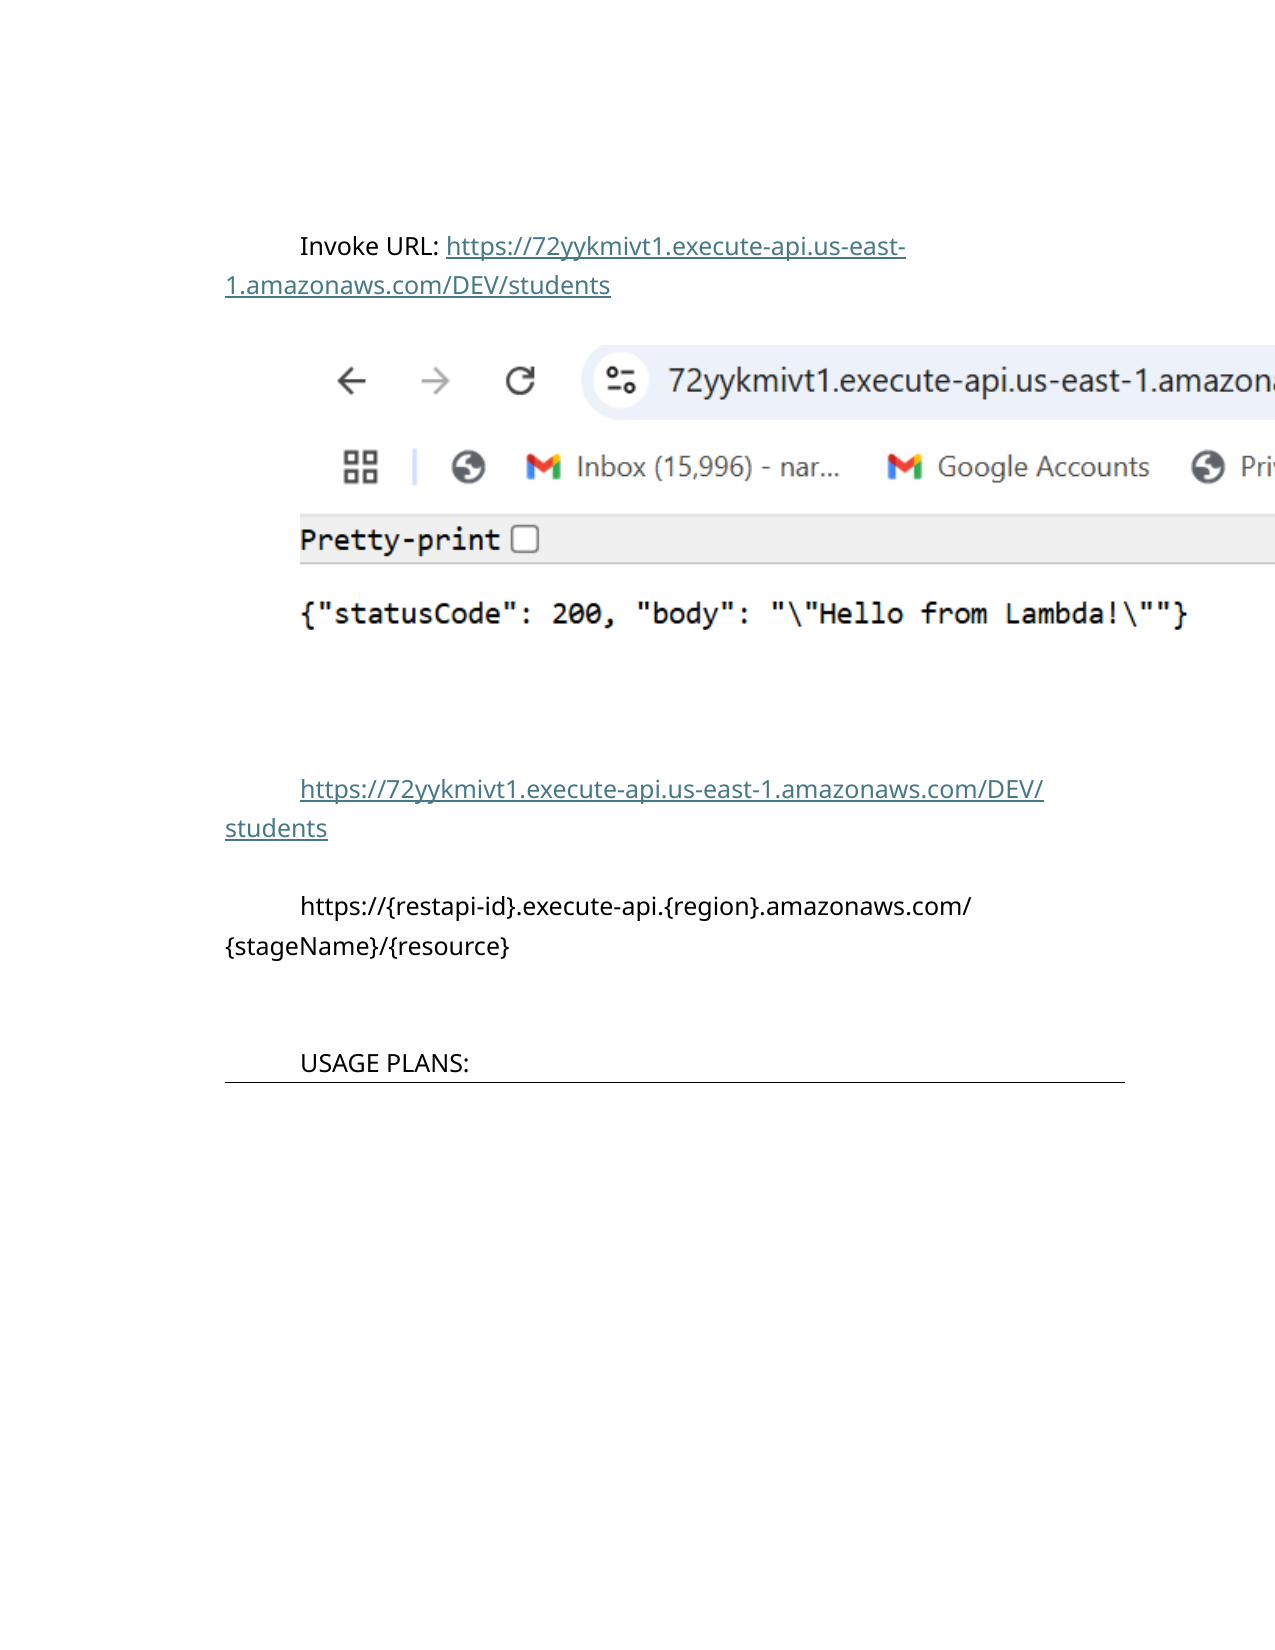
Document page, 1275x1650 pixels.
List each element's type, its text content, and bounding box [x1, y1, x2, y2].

list Invoke URL: https://72yykmivt1.execute-api.us-east-1.amazonaws.com/DEV/students [225, 228, 1125, 302]
list USAGE PLANS: [225, 1046, 1125, 1082]
list https://72yykmivt1.execute-api.us-east-1.amazonaws.com/DEV/students [225, 771, 1125, 845]
list https://{restapi-id}.execute-api.{region}.amazonaws.com/{stageName}/{resource} [225, 889, 1125, 962]
picture [300, 345, 1275, 688]
